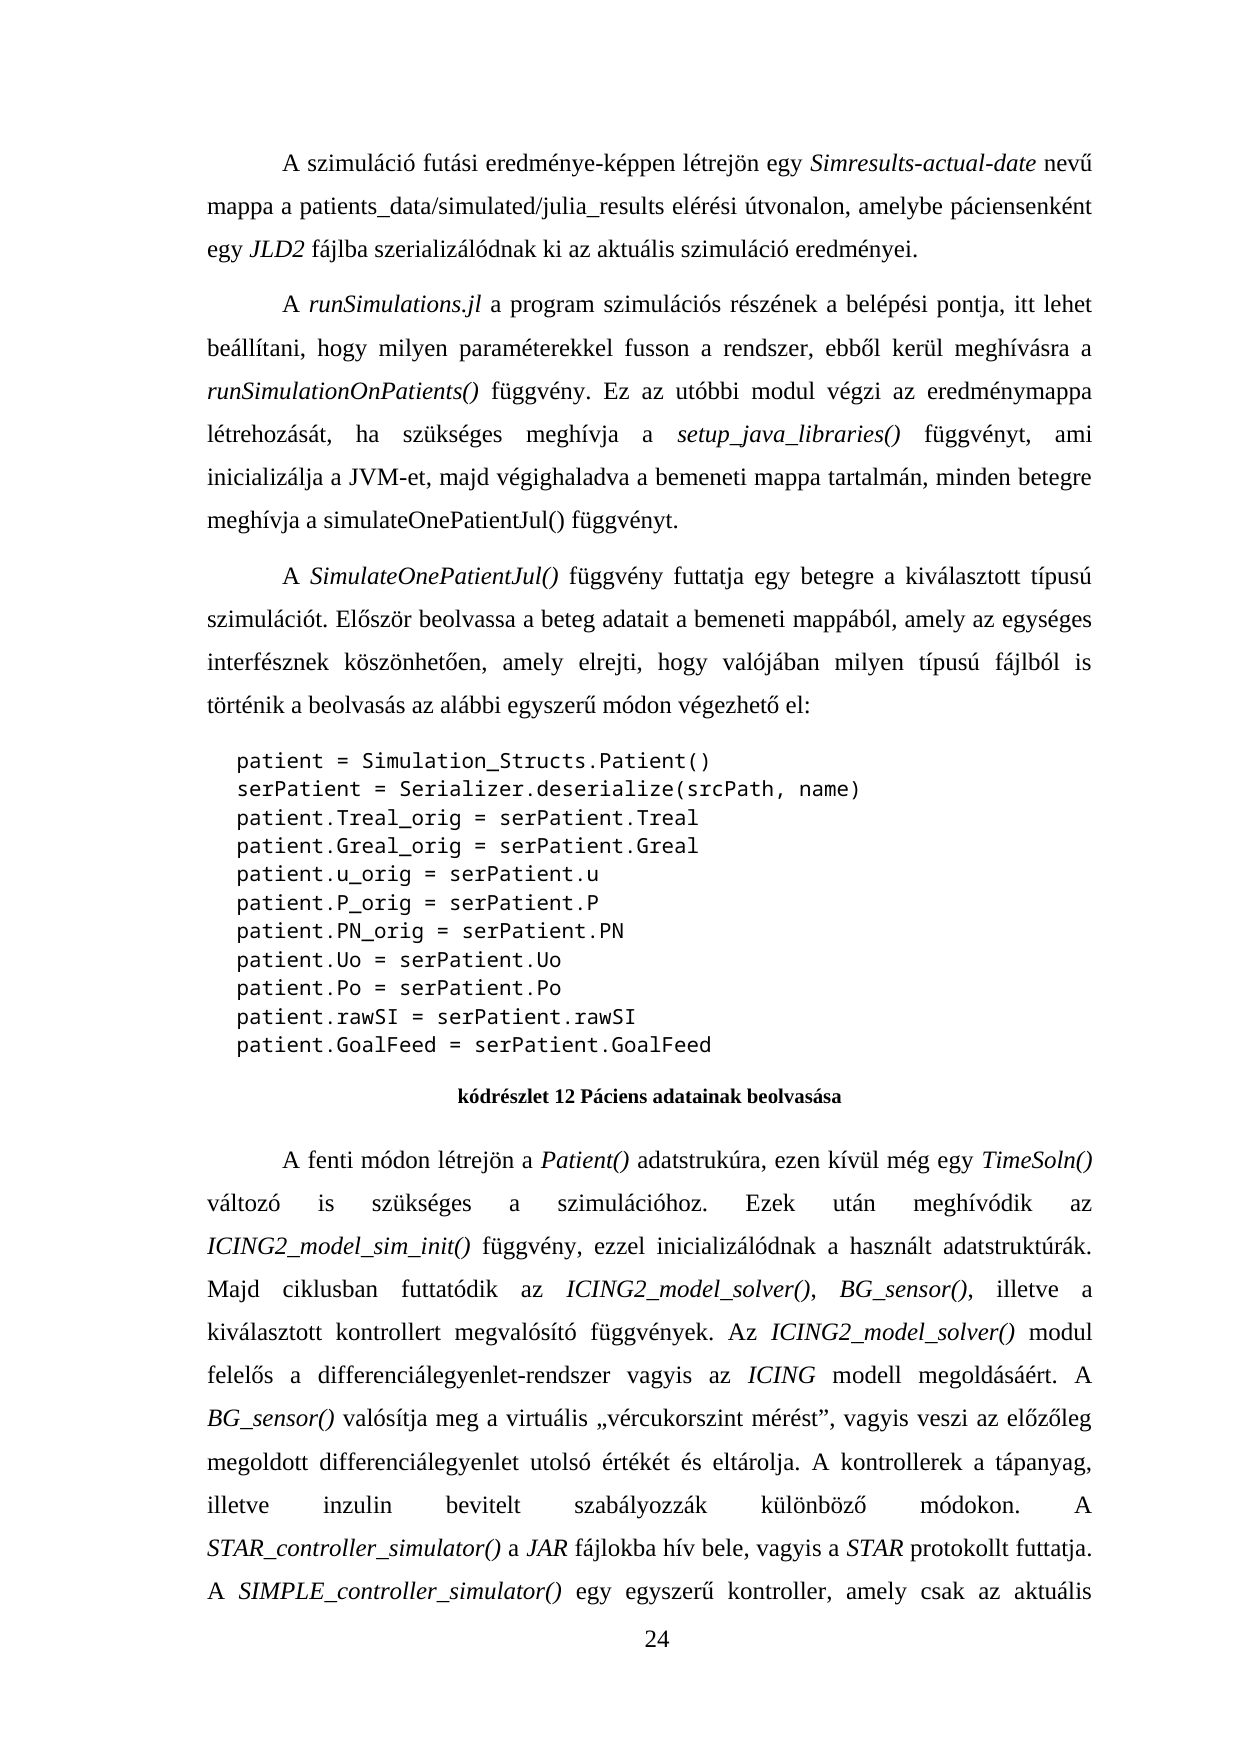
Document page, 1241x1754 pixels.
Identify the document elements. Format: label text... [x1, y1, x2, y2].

text patient.Treal_orig = serPatient.Treal [236, 803, 1092, 831]
text patient.P_orig = serPatient.P [236, 888, 1092, 916]
text patient.Greal_orig = serPatient.Greal [236, 831, 1092, 859]
text patient.rawSI = serPatient.rawSI [236, 1002, 1092, 1030]
text patient.Po = serPatient.Po [236, 973, 1092, 1002]
text A SimulateOnePatientJul() függvény futtatja egy betegre a kiválasztott típusú szimulációt. Először beolvassa a beteg adatait a bemeneti mappából, amely az egységes interfésznek köszönhetően, amely elrejti, hogy valójában milyen típusú fájlból is történik a beolvasás az alábbi egyszerű módon végezhető el: [207, 561, 1092, 719]
text patient = Simulation_Structs.Patient() [236, 746, 1092, 774]
text serPatient = Serializer.deserialize(srcPath, name) [236, 774, 1092, 803]
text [207, 1145, 1092, 1605]
text patient.u_orig = serPatient.u [236, 859, 1092, 888]
text kódrészlet 12 Páciens adatainak beolvasása [207, 1084, 1092, 1108]
text A runSimulations.jl a program szimulációs részének a belépési pontja, itt lehet beállítani, hogy milyen paraméterekkel fusson a rendszer, ebből kerül meghívásra a runSimulationOnPatients() függvény. Ez az utóbbi modul végzi az eredménymappa létrehozását, ha szükséges meghívja a setup_java_libraries() függvényt, ami inicializálja a JVM-et, majd végighaladva a bemeneti mappa tartalmán, minden betegre meghívja a simulateOnePatientJul() függvényt. [207, 289, 1092, 534]
text patient.Uo = serPatient.Uo [236, 945, 1092, 973]
text A szimuláció futási eredménye-képpen létrejön egy Simresults-actual-date nevű mappa a patients_data/simulated/julia_results elérési útvonalon, amelybe páciensenként egy JLD2 fájlba szerializálódnak ki az aktuális szimuláció eredményei. [207, 148, 1092, 263]
text patient.PN_orig = serPatient.PN [236, 916, 1092, 945]
text patient.GoalFeed = serPatient.GoalFeed [236, 1030, 1092, 1059]
